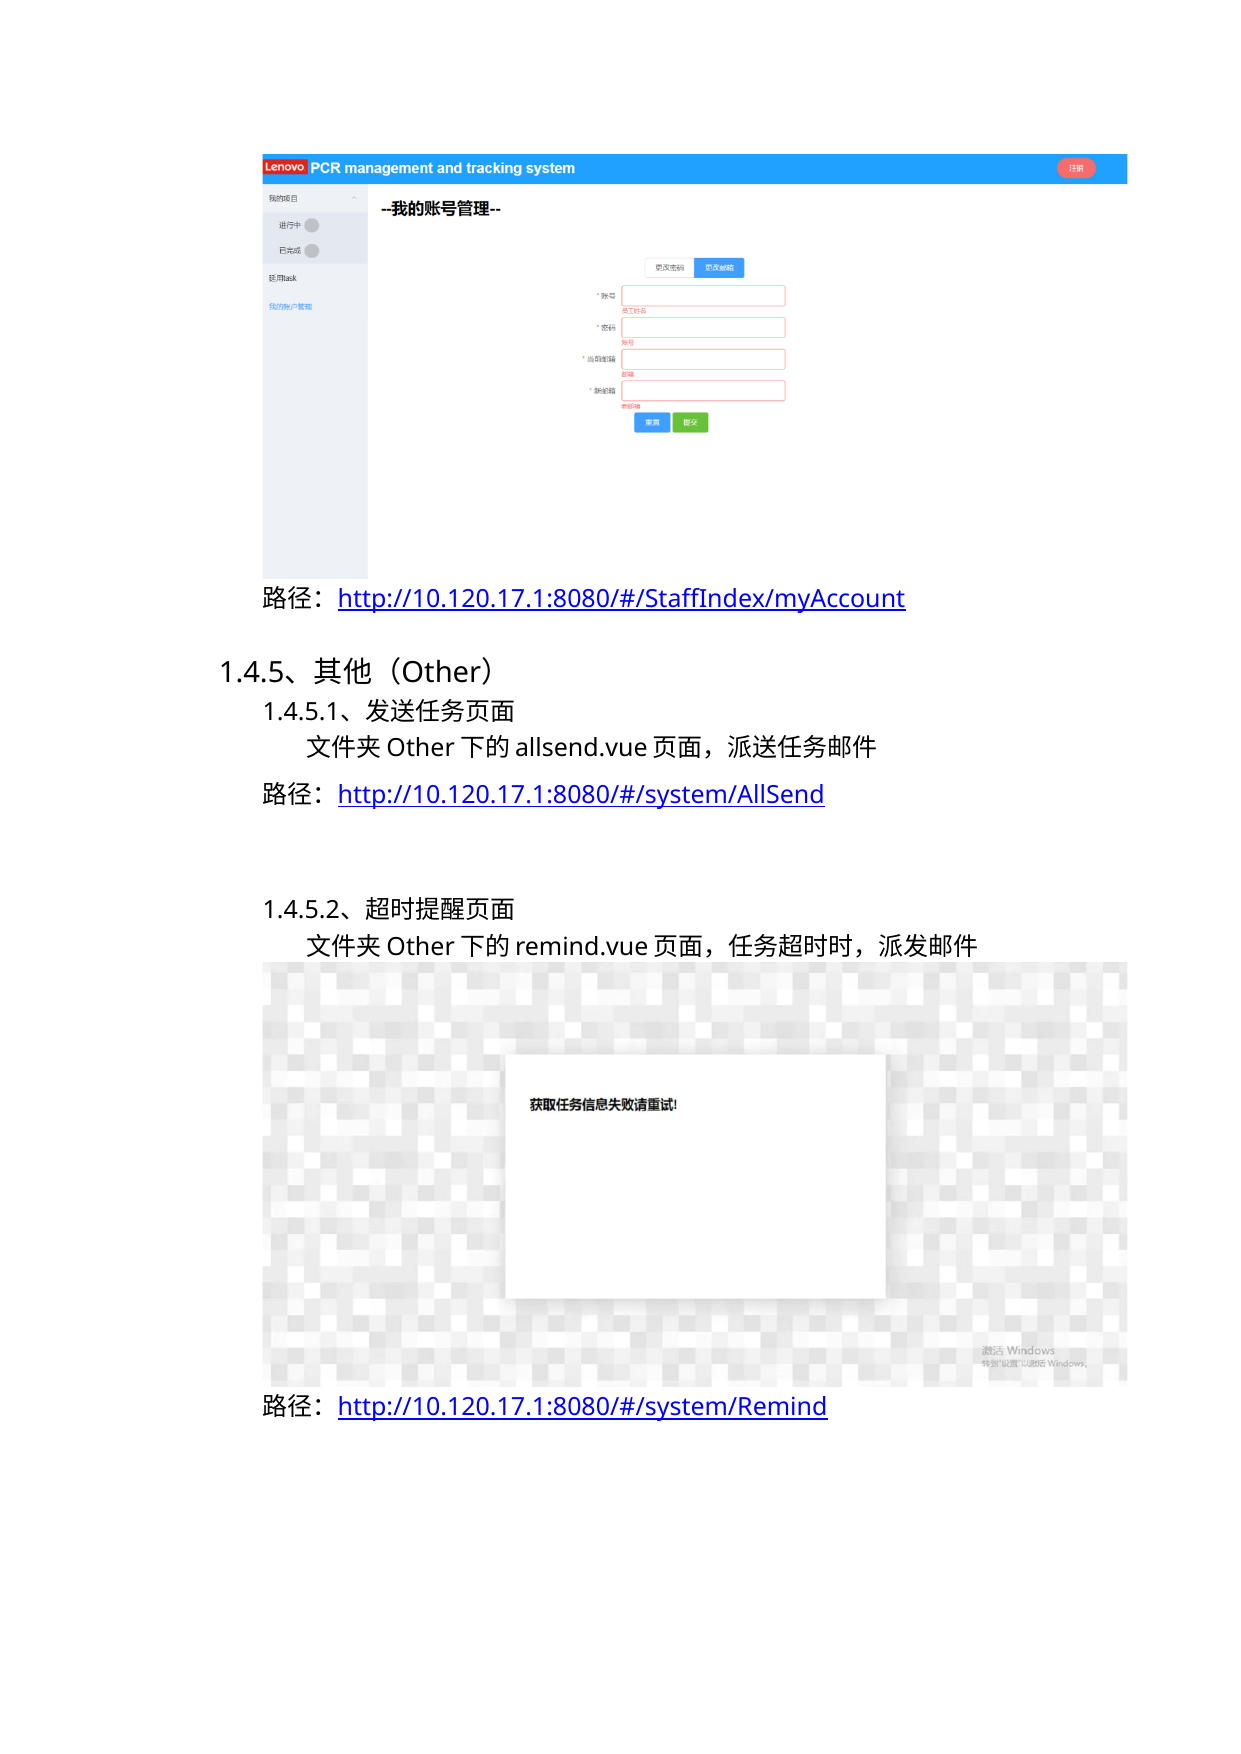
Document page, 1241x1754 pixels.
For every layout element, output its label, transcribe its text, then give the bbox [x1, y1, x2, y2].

text 路径：http://10.120.17.1:8080/#/system/Remind [219, 1387, 1090, 1423]
text 文件夹Other下的remind.vue页面，任务超时时，派发邮件 [262, 926, 1090, 962]
text 1.4.5、其他（Other） [175, 649, 1090, 691]
text 文件夹Other下的allsend.vue页面，派送任务邮件 [262, 727, 1090, 764]
text 路径：http://10.120.17.1:8080/#/StaffIndex/myAccount [219, 578, 1090, 615]
picture [262, 962, 1128, 1387]
text 1.4.5.1、发送任务页面 [219, 691, 1090, 727]
text 路径：http://10.120.17.1:8080/#/system/AllSend [219, 774, 1090, 811]
picture [262, 154, 1128, 579]
text 1.4.5.2、超时提醒页面 [219, 890, 1090, 926]
